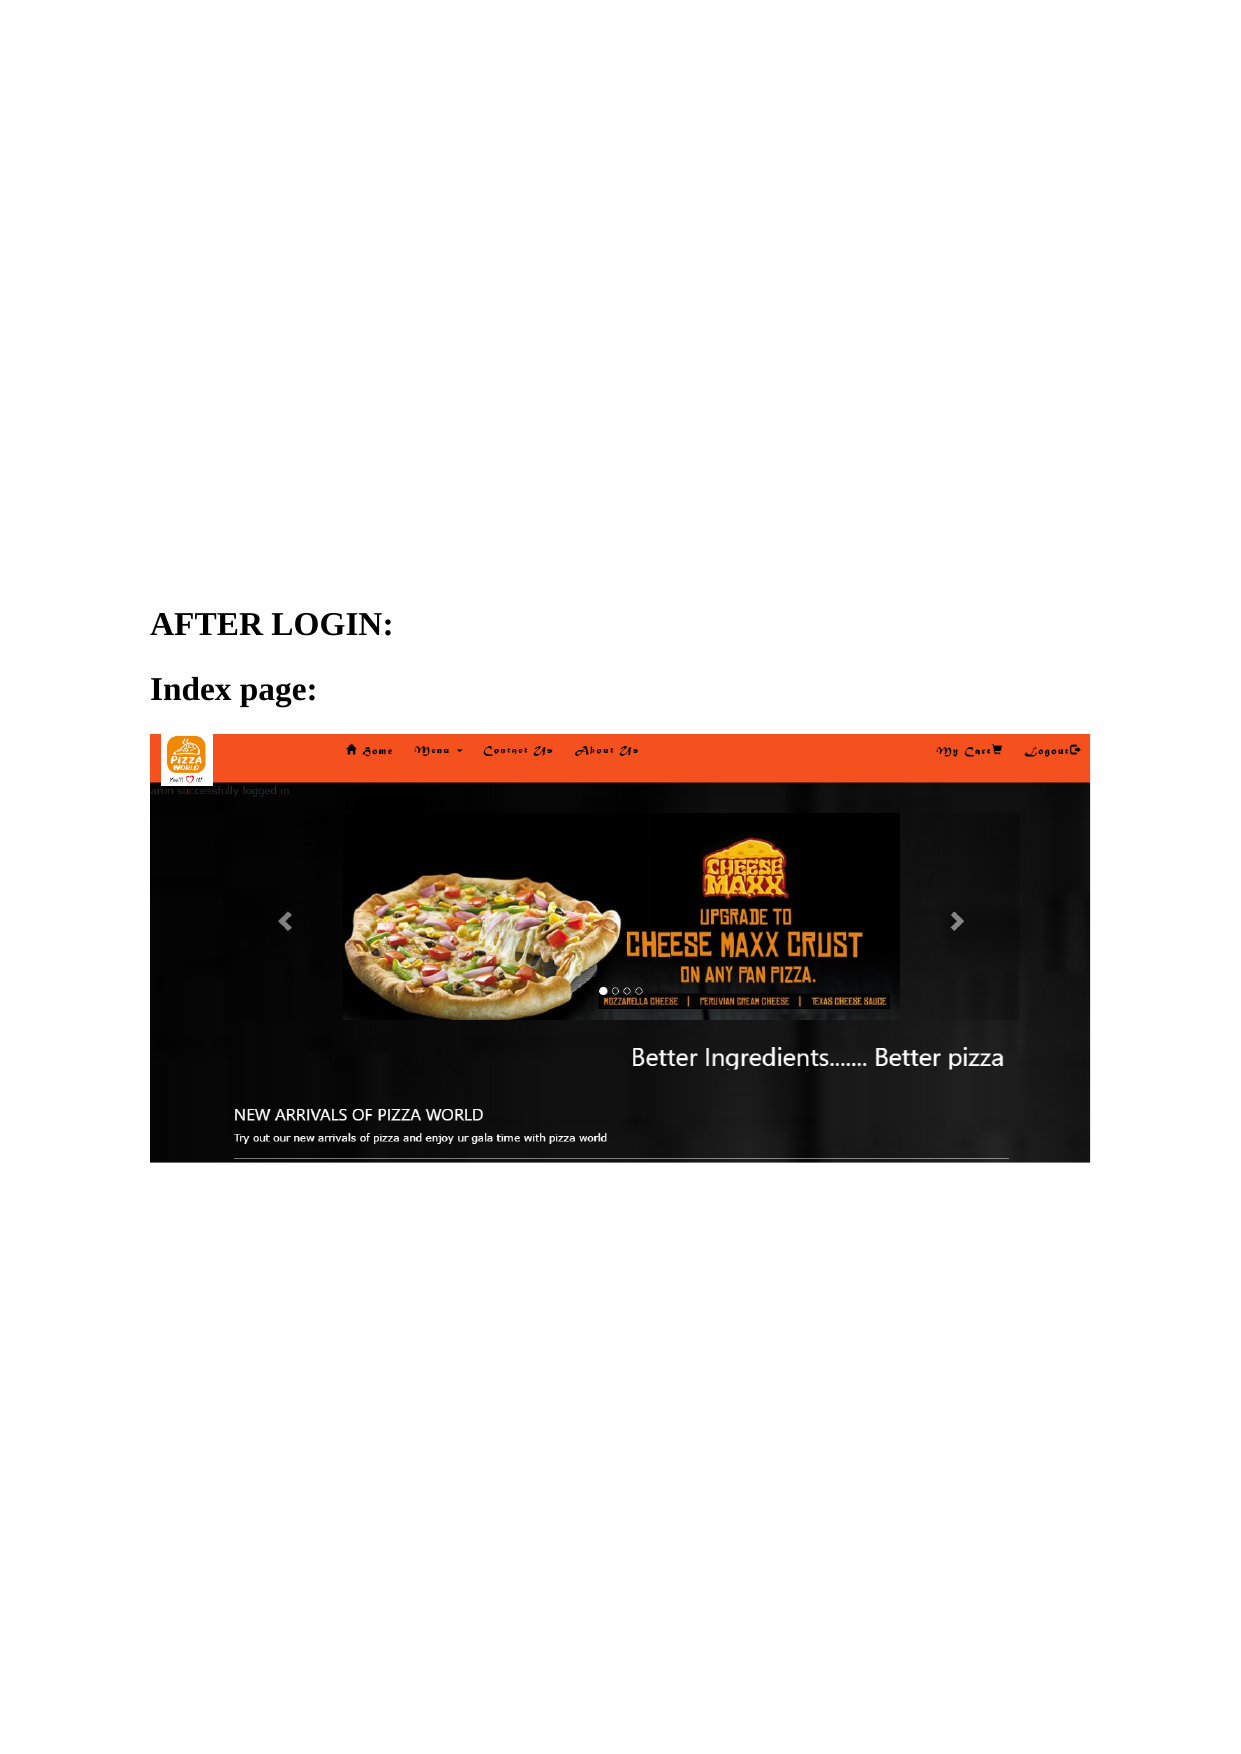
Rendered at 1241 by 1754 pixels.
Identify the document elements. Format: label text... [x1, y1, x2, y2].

picture [150, 798, 1091, 1228]
text Index page: [150, 734, 1090, 772]
text AFTER LOGIN: [150, 669, 1090, 707]
